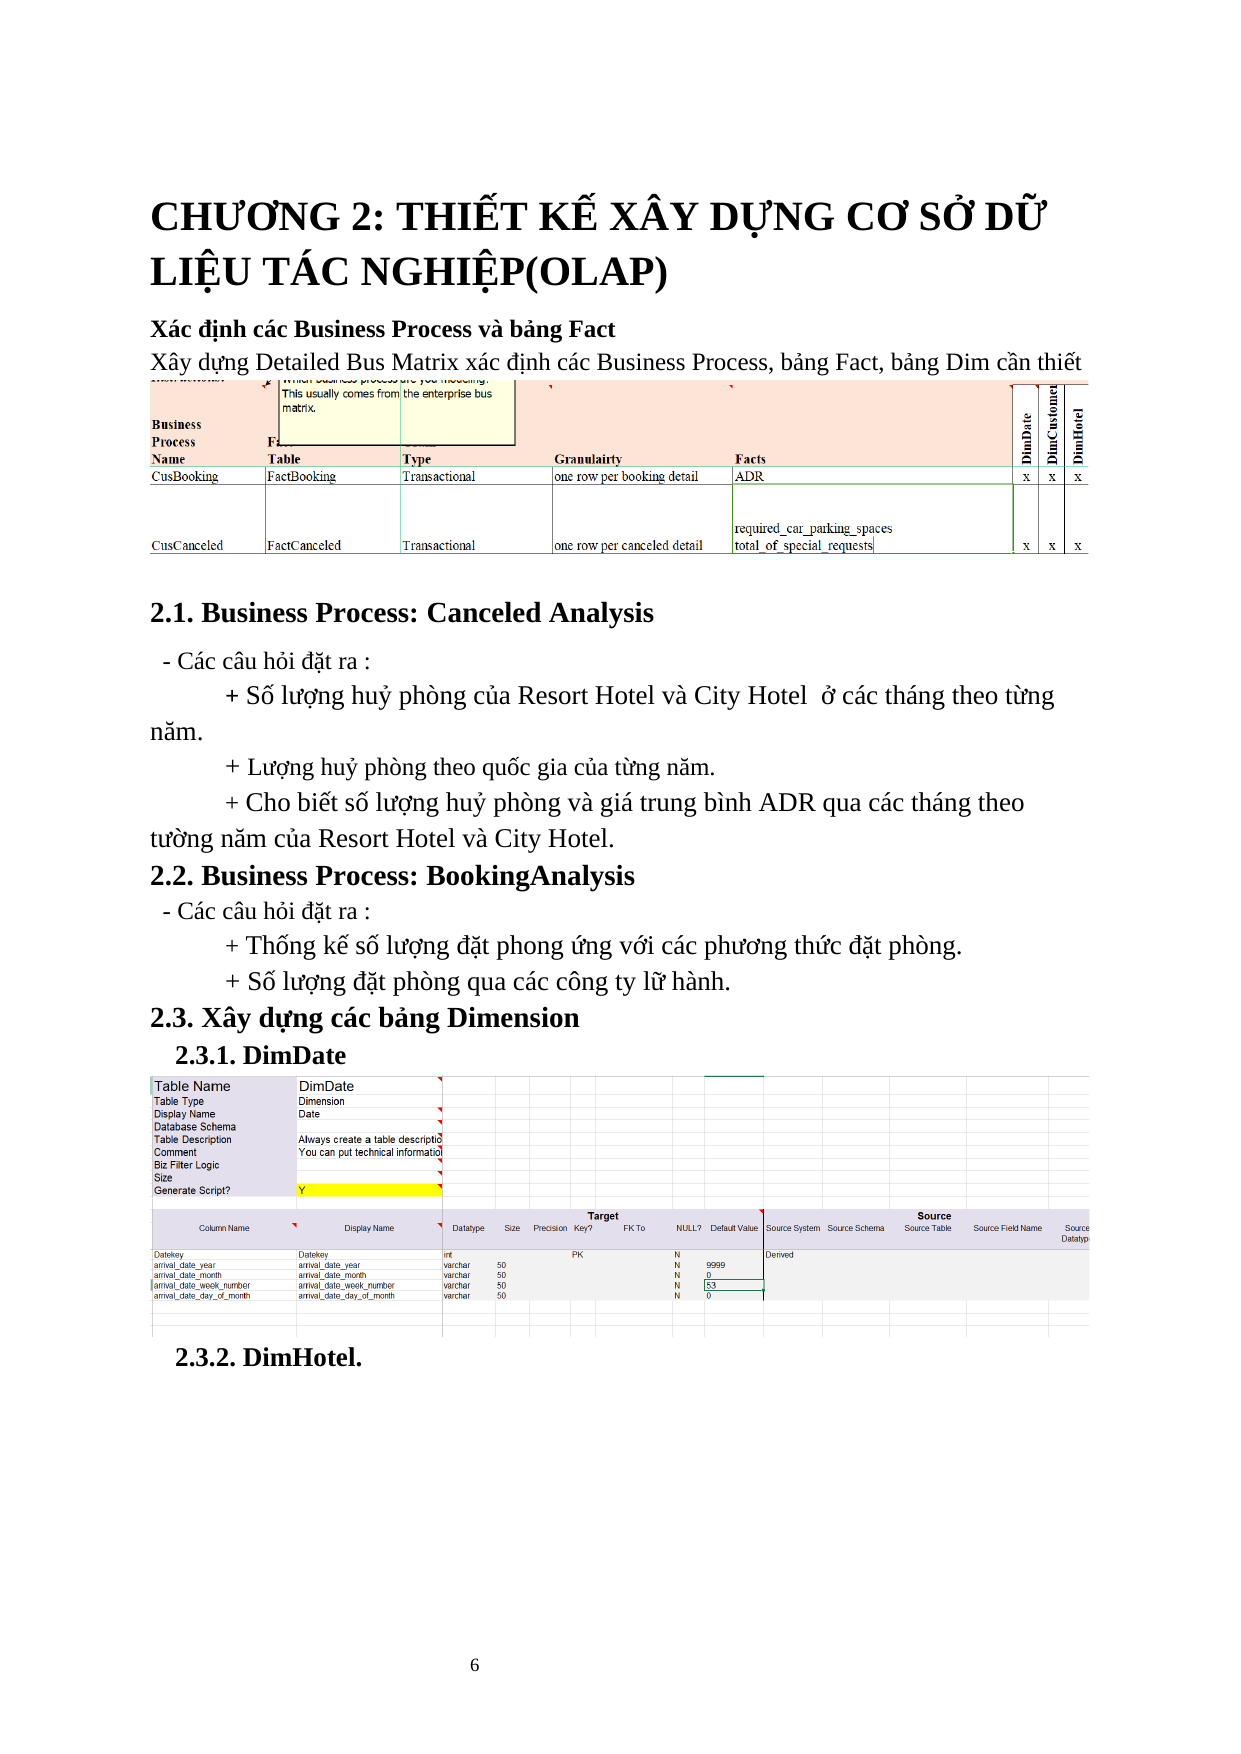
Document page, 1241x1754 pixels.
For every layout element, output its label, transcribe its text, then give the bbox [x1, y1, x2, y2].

text 2.3.2. DimHotel. [150, 1341, 1090, 1372]
text + Lượng huỷ phòng theo quốc gia của từng năm. [150, 750, 1090, 782]
text 2.3. Xây dựng các bảng Dimension [150, 1001, 1090, 1034]
text - Các câu hỏi đặt ra : [150, 646, 1090, 675]
picture [150, 380, 1089, 554]
subtitle CHƯƠNG 2: THIẾT KẾ XÂY DỰNG CƠ SỞ DỮ LIỆU TÁC NGHIỆP(OLAP) [150, 192, 1090, 295]
subtitle 2.1. Business Process: Canceled Analysis [150, 595, 1090, 628]
text + Cho biết số lượng huỷ phòng và giá trung bình ADR qua các tháng theo tường năm của Resort Hotel và City Hotel. [150, 786, 1090, 853]
text 2.2. Business Process: BookingAnalysis [150, 858, 1090, 891]
text - Các câu hỏi đặt ra : [150, 896, 1090, 925]
text 2.3.1. DimDate [150, 1039, 1090, 1070]
text + Số lượng huỷ phòng của Resort Hotel và City Hotel ở các tháng theo từng năm. [150, 679, 1090, 746]
text + Thống kế số lượng đặt phong ứng với các phương thức đặt phòng. [150, 929, 1090, 960]
text Xác định các Business Process và bảng Fact [150, 314, 1090, 343]
picture [150, 1075, 1090, 1337]
text + Số lượng đặt phòng qua các công ty lữ hành. [150, 965, 1090, 996]
